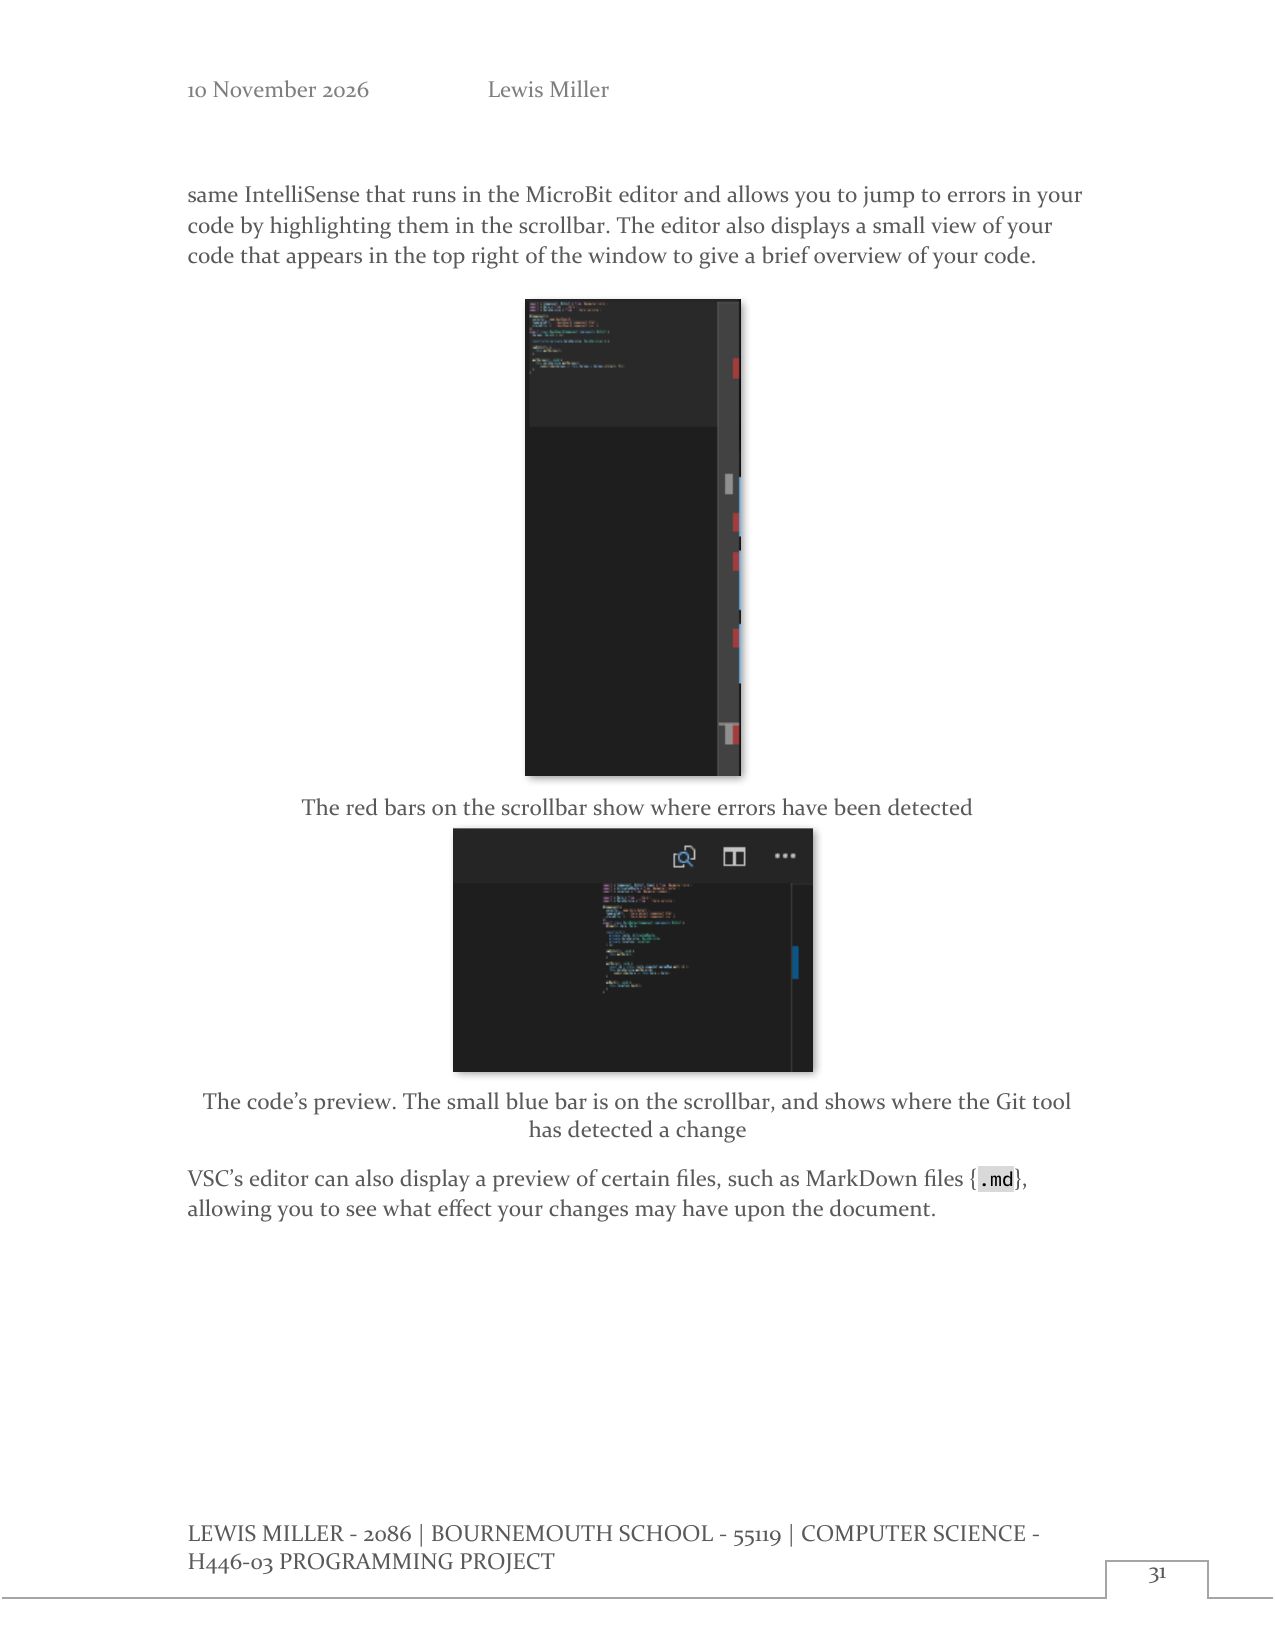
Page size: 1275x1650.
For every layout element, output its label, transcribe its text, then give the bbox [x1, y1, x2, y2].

text VSC’s editor can also display a preview of certain files, such as MarkDown files {.md}, allowing you to see what effect your changes may have upon the document. [187, 1164, 1088, 1223]
picture [453, 827, 813, 1072]
text The red bars on the scrollbar show where errors have been detected [187, 793, 1088, 821]
text The code’s preview. The small blue bar is on the scrollbar, and shows where the Git tool has detected a change [187, 1087, 1088, 1143]
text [187, 180, 1088, 269]
picture [525, 299, 741, 776]
